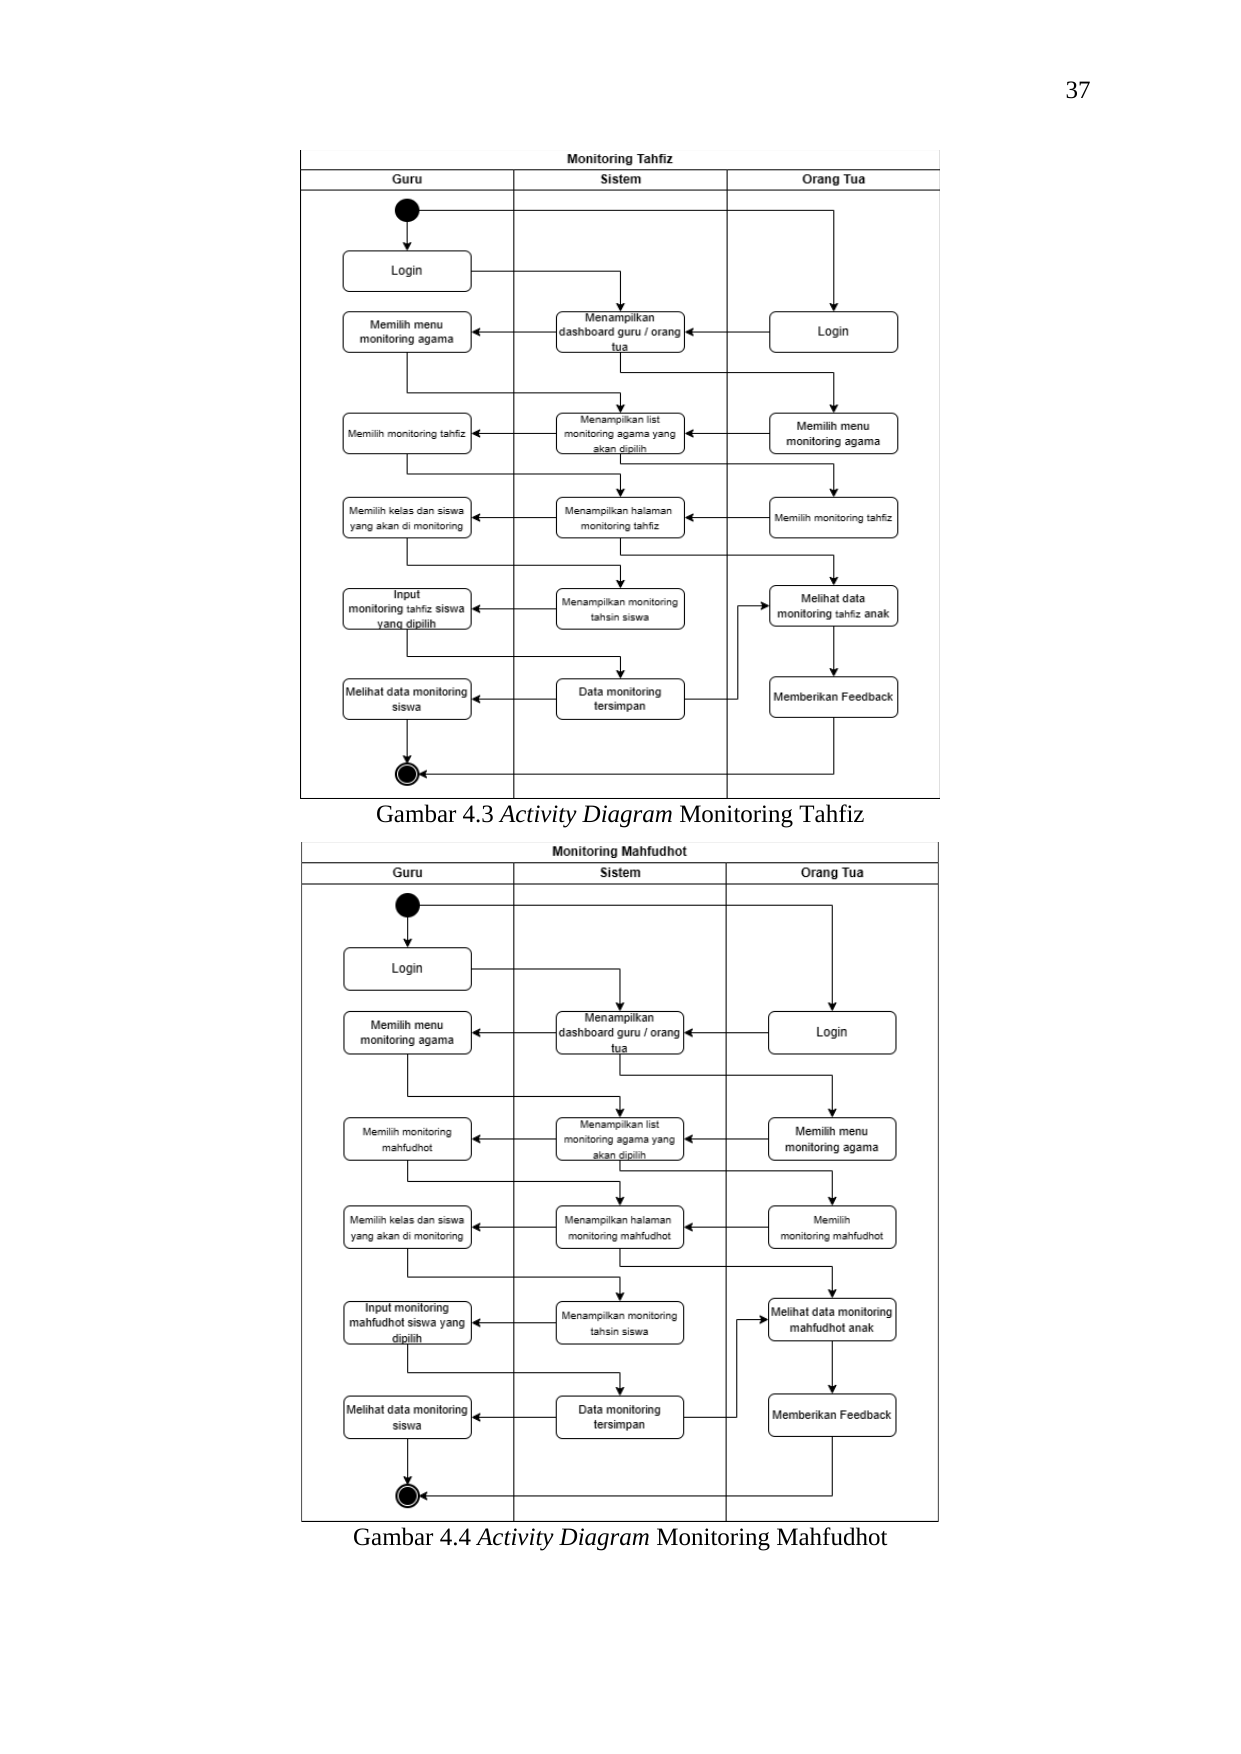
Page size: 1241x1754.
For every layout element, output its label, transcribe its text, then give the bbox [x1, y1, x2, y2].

picture [300, 150, 940, 799]
text Gambar 4.3 Activity Diagram Monitoring Tahfiz [150, 799, 1090, 828]
picture [301, 842, 939, 1522]
text Gambar 4.4 Activity Diagram Monitoring Mahfudhot [150, 1522, 1090, 1551]
